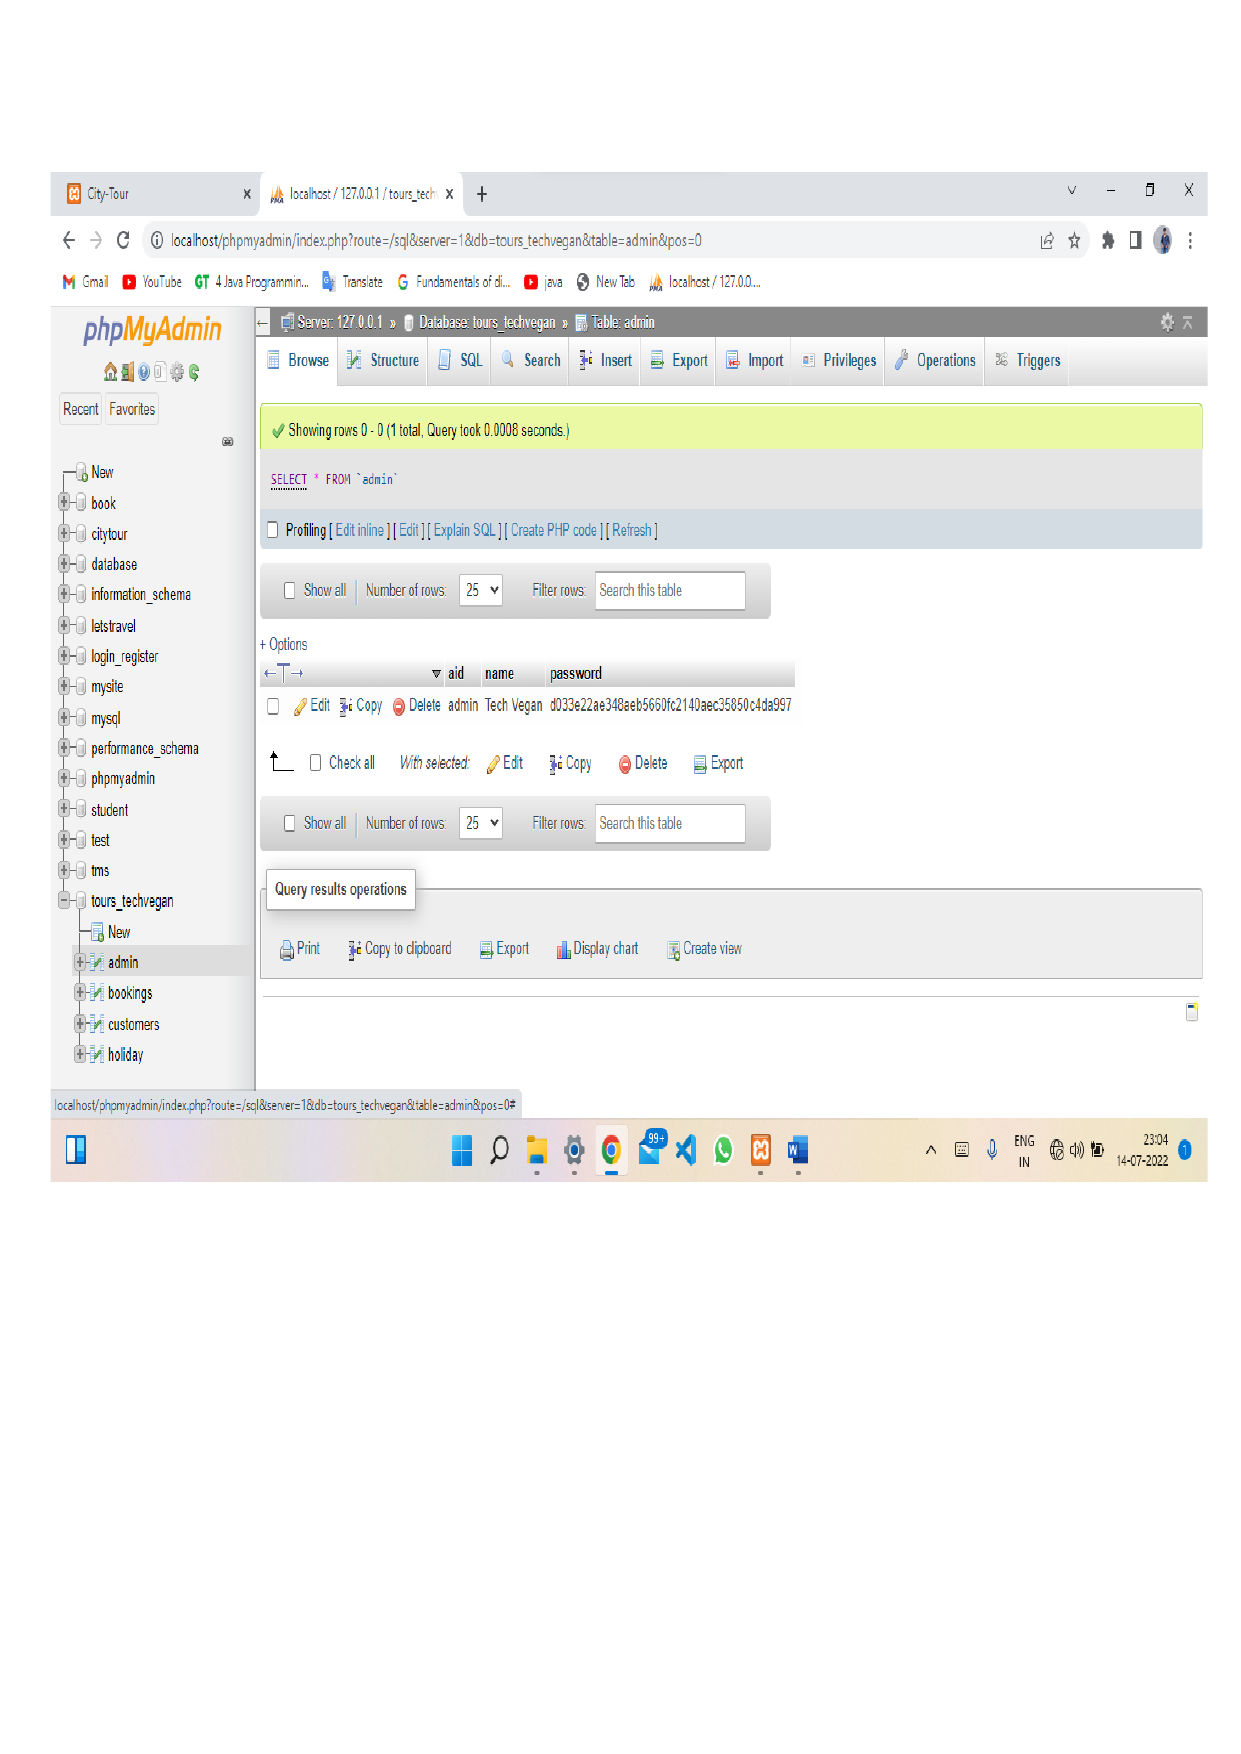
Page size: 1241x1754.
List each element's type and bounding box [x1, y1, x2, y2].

picture [50, 172, 1208, 1182]
